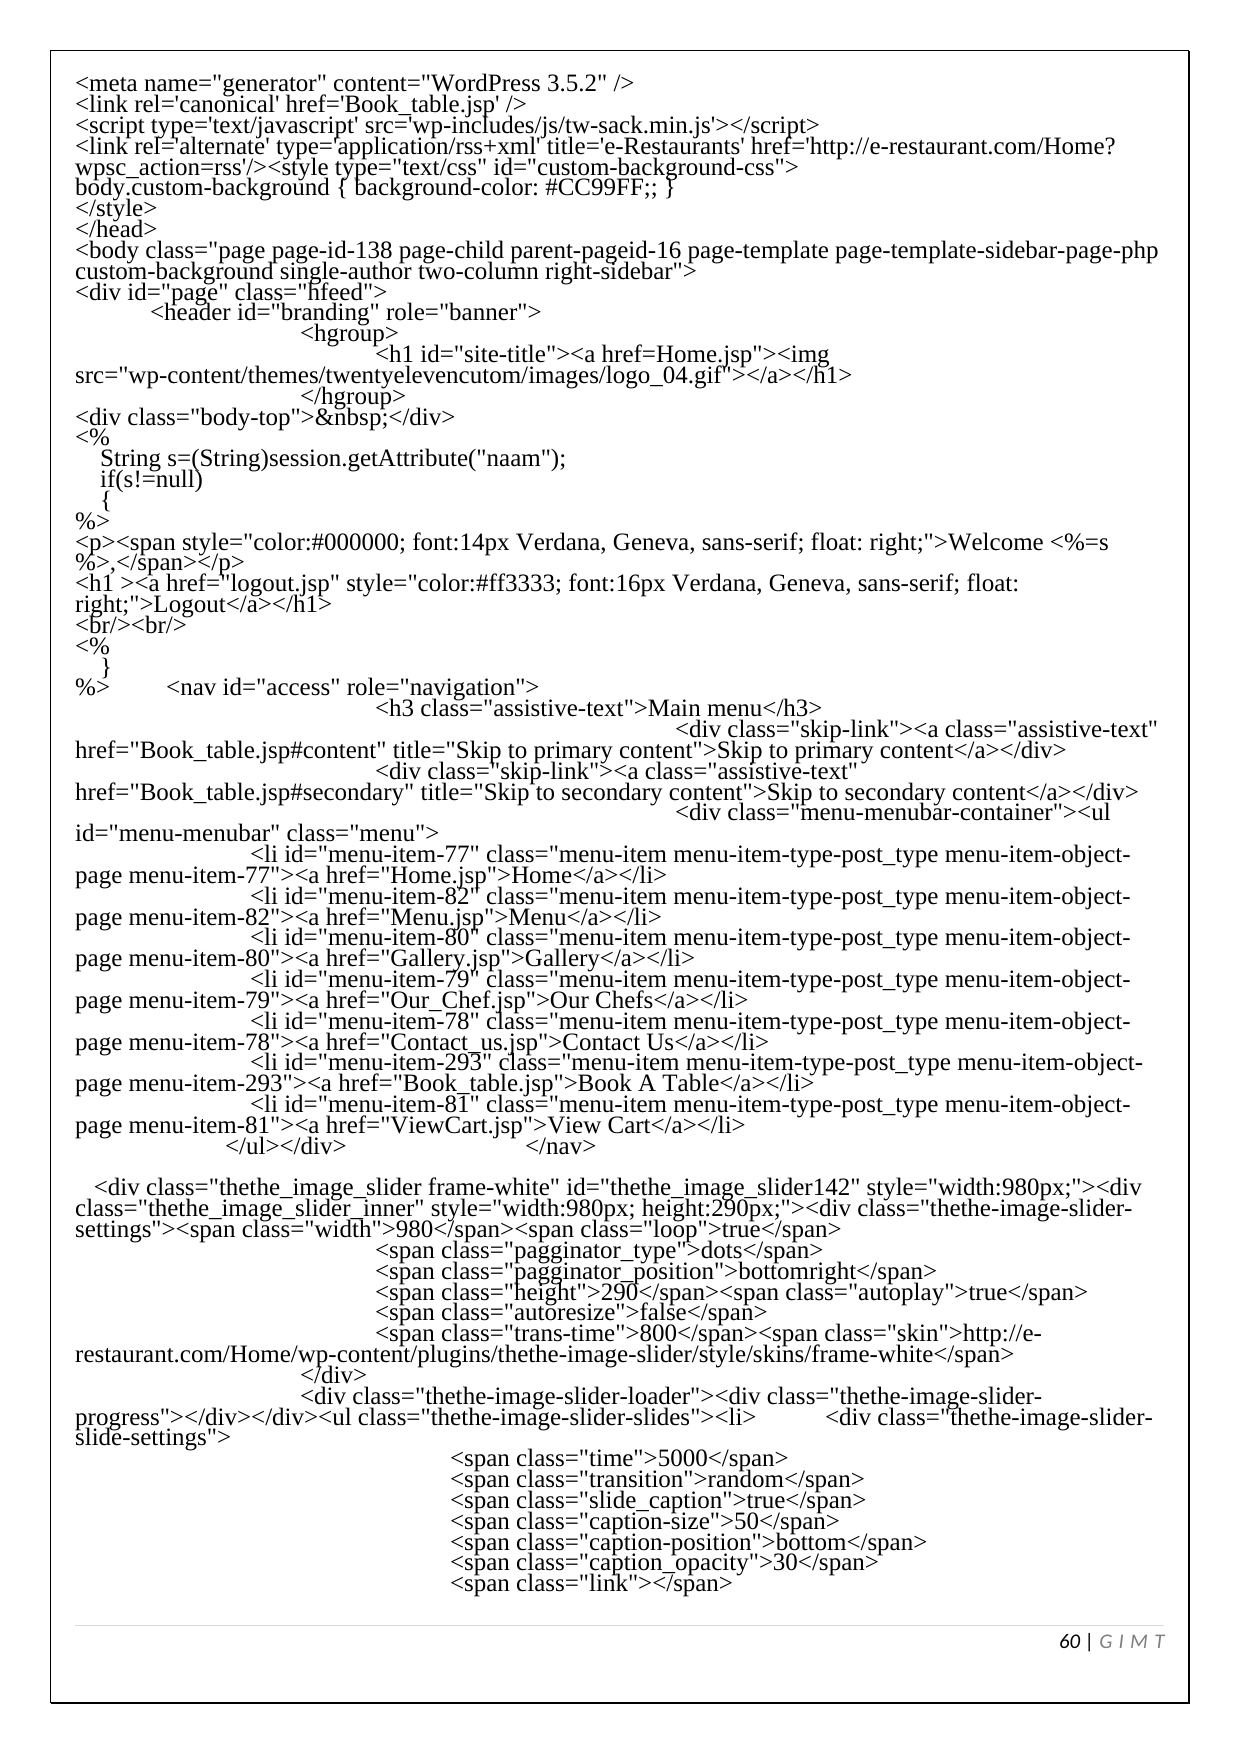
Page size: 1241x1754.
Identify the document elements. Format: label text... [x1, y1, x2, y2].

text <li id="menu-item-79" class="menu-item menu-item-type-post_type menu-item-object-page menu-item-79"><a href="Our_Chef.jsp">Our Chefs</a></li> [75, 971, 1164, 1012]
text <span class="trans-time">800</span><span class="skin">http://e-restaurant.com/Home/wp-content/plugins/thethe-image-slider/style/skins/frame-white</span> [75, 1325, 1164, 1367]
text <% [75, 637, 1164, 658]
text <div class="thethe-image-slider-loader"><div class="thethe-image-slider-progress"></div></div><ul class="thethe-image-slider-slides"><li> <div class="thethe-image-slider-slide-settings"> [75, 1387, 1164, 1450]
text <h3 class="assistive-text">Main menu</h3> [75, 700, 1164, 721]
text </ul></div> </nav> [75, 1137, 1164, 1158]
text String s=(String)session.getAttribute("naam"); [75, 450, 1164, 471]
text <span class="autoresize">false</span> [75, 1304, 1164, 1325]
text <li id="menu-item-77" class="menu-item menu-item-type-post_type menu-item-object-page menu-item-77"><a href="Home.jsp">Home</a></li> [75, 846, 1164, 887]
text <div class="thethe_image_slider frame-white" id="thethe_image_slider142" style="width:980px;"><div class="thethe_image_slider_inner" style="width:980px; height:290px;"><div class="thethe-image-slider-settings"><span class="width">980</span><span class="loop">true</span> [75, 1179, 1164, 1242]
text <h1 ><a href="logout.jsp" style="color:#ff3333; font:16px Verdana, Geneva, sans-serif; float: right;">Logout</a></h1> [75, 575, 1164, 617]
text <script type='text/javascript' src='wp-includes/js/tw-sack.min.js'></script> [75, 117, 1164, 137]
text <span class="link"></span> [75, 1575, 1164, 1596]
text <p><span style="color:#000000; font:14px Verdana, Geneva, sans-serif; float: right;">Welcome <%=s%>,</span></p> [75, 533, 1164, 575]
text <div id="page" class="hfeed"> [75, 283, 1164, 304]
text </style> [75, 200, 1164, 221]
text <hgroup> [75, 325, 1164, 346]
text <span class="caption-size">50</span> [75, 1512, 1164, 1533]
text <li id="menu-item-81" class="menu-item menu-item-type-post_type menu-item-object-page menu-item-81"><a href="ViewCart.jsp">View Cart</a></li> [75, 1096, 1164, 1137]
text <link rel='canonical' href='Book_table.jsp' /> [75, 96, 1164, 117]
text } [75, 658, 1164, 679]
text <span class="transition">random</span> [75, 1471, 1164, 1492]
text <span class="pagginator_position">bottomright</span> [75, 1262, 838, 1283]
text <body class="page page-id-138 page-child parent-pageid-16 page-template page-template-sidebar-page-php custom-background single-author two-column right-sidebar"> [75, 242, 1164, 283]
text </head> [75, 221, 1164, 242]
text <% [75, 429, 1164, 450]
text <li id="menu-item-80" class="menu-item menu-item-type-post_type menu-item-object-page menu-item-80"><a href="Gallery.jsp">Gallery</a></li> [75, 929, 1164, 971]
text { [75, 492, 1164, 512]
text <span class="time">5000</span> [75, 1450, 1164, 1471]
text <br/><br/> [75, 617, 1164, 637]
text <link rel='alternate' type='application/rss+xml' title='e-Restaurants' href='http://e-restaurant.com/Home?wpsc_action=rss'/><style type="text/css" id="custom-background-css"> [75, 137, 1164, 179]
text %> <nav id="access" role="navigation"> [75, 679, 1164, 700]
text <span class="pagginator_type">dots</span> [75, 1242, 1164, 1262]
text <meta name="generator" content="WordPress 3.5.2" /> [75, 75, 1164, 96]
text <li id="menu-item-78" class="menu-item menu-item-type-post_type menu-item-object-page menu-item-78"><a href="Contact_us.jsp">Contact Us</a></li> [75, 1012, 1164, 1054]
text <div class="skip-link"><a class="assistive-text" href="Book_table.jsp#content" title="Skip to primary content">Skip to primary content</a></div> [75, 721, 1164, 762]
text body.custom-background { background-color: #CC99FF;; } [75, 179, 1164, 200]
text <div class="body-top">&nbsp;</div> [75, 408, 1164, 429]
text <span class="caption-position">bottom</span> [75, 1533, 1164, 1554]
text %> [75, 512, 1164, 533]
text <div class="menu-menubar-container"><ul id="menu-menubar" class="menu"> [75, 804, 1164, 846]
text <h1 id="site-title"><a href=Home.jsp"><img src="wp-content/themes/twentyelevencutom/images/logo_04.gif"></a></h1> [75, 346, 1164, 387]
text <span class="height">290</span><span class="autoplay">true</span> [75, 1283, 1164, 1304]
text </div> [75, 1367, 1164, 1387]
text <span class="caption_opacity">30</span> [75, 1554, 1164, 1575]
text <header id="branding" role="banner"> [75, 304, 1164, 325]
text </hgroup> [75, 387, 1164, 408]
text <div class="skip-link"><a class="assistive-text" href="Book_table.jsp#secondary" title="Skip to secondary content">Skip to secondary content</a></div> [75, 762, 1164, 804]
text <li id="menu-item-293" class="menu-item menu-item-type-post_type menu-item-object-page menu-item-293"><a href="Book_table.jsp">Book A Table</a></li> [75, 1054, 1164, 1096]
text if(s!=null) [75, 471, 1164, 492]
text <li id="menu-item-82" class="menu-item menu-item-type-post_type menu-item-object-page menu-item-82"><a href="Menu.jsp">Menu</a></li> [75, 887, 1164, 929]
text <span class="pagginator_position">bottomright</span> [835, 1262, 1164, 1283]
text <span class="slide_caption">true</span> [75, 1492, 1164, 1512]
